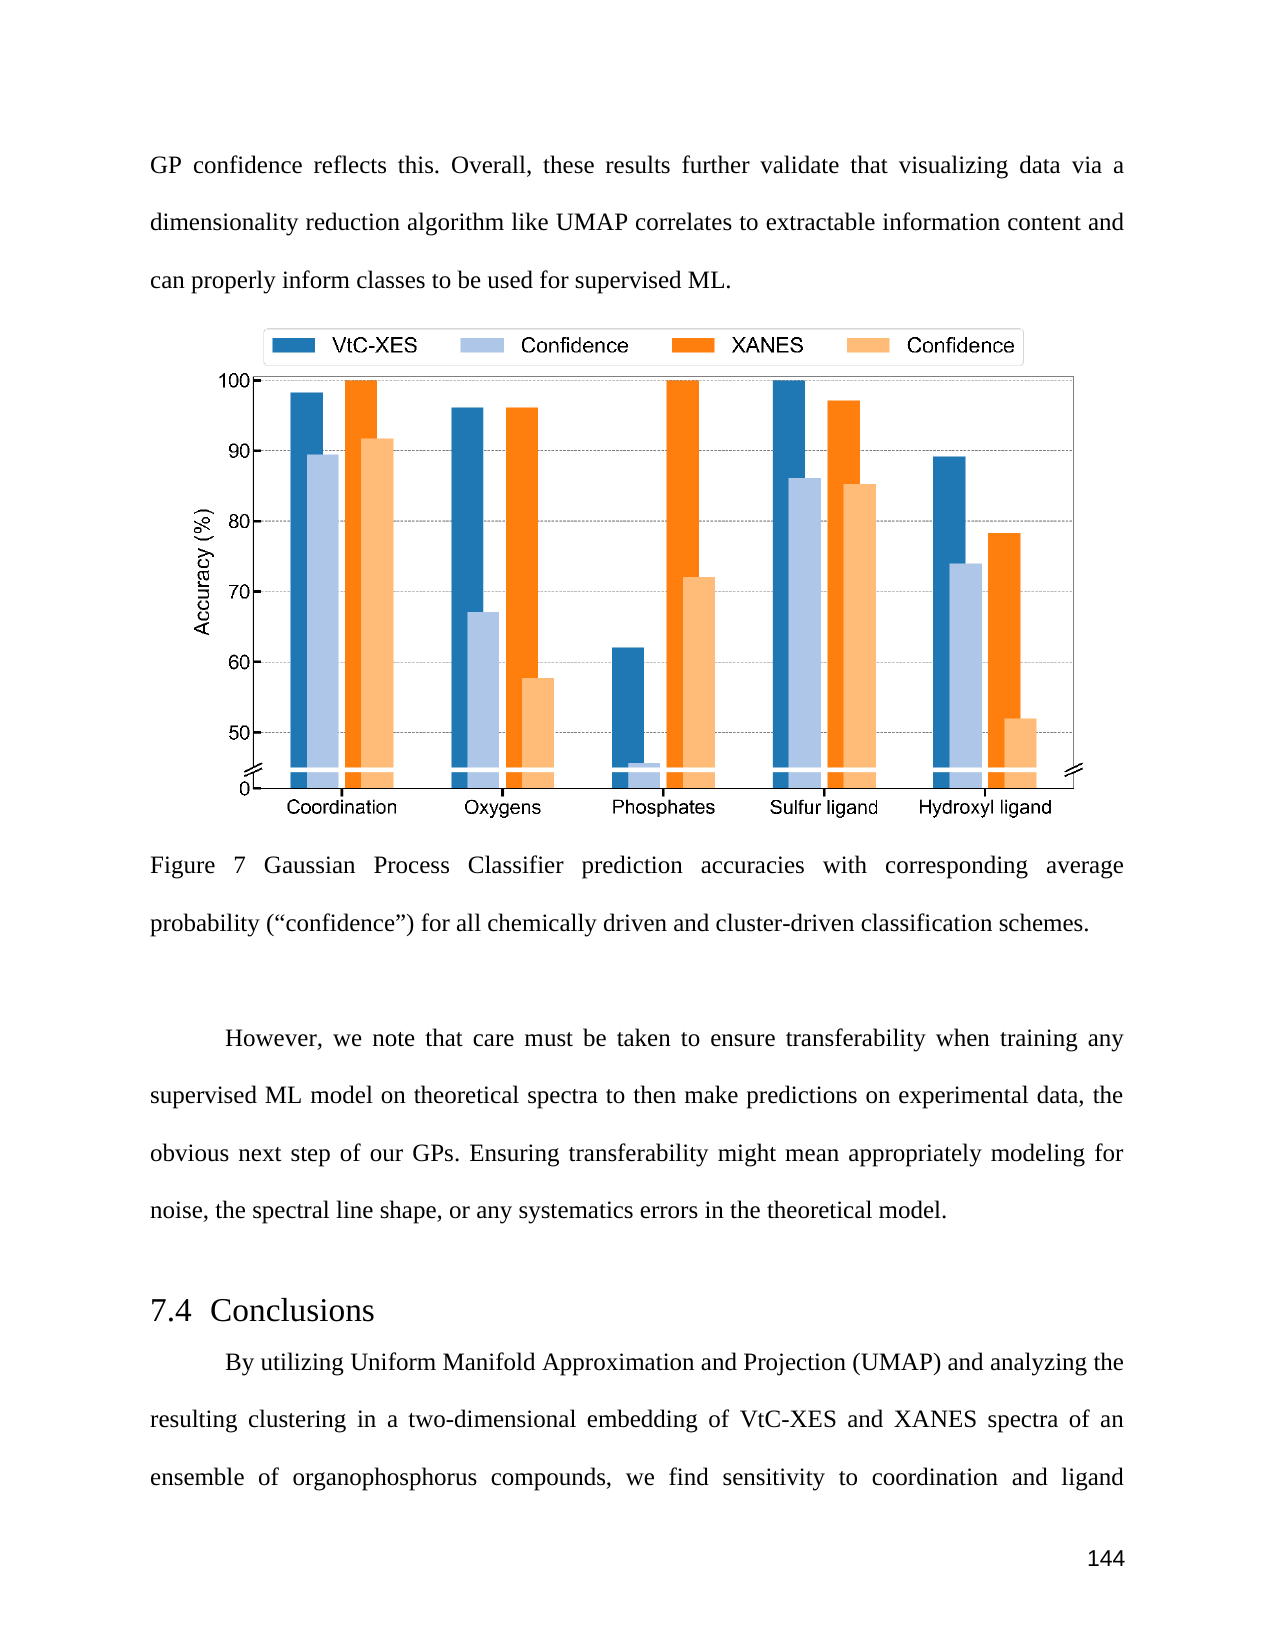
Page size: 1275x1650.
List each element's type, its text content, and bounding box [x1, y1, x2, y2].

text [150, 150, 1125, 294]
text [150, 1347, 1125, 1491]
text Figure 7 Gaussian Process Classifier prediction accuracies with corresponding average probability (“confidence”) for all chemically driven and cluster-driven classification schemes. [150, 850, 1125, 937]
subtitle Conclusions [150, 1290, 1125, 1329]
text However, we note that care must be taken to ensure transferability when training any supervised ML model on theoretical spectra to then make predictions on experimental data, the obvious next step of our GPs. Ensuring transferability might mean appropriately modeling for noise, the spectral line shape, or any systematics errors in the theoretical model. [150, 1023, 1125, 1224]
picture [187, 322, 1088, 824]
